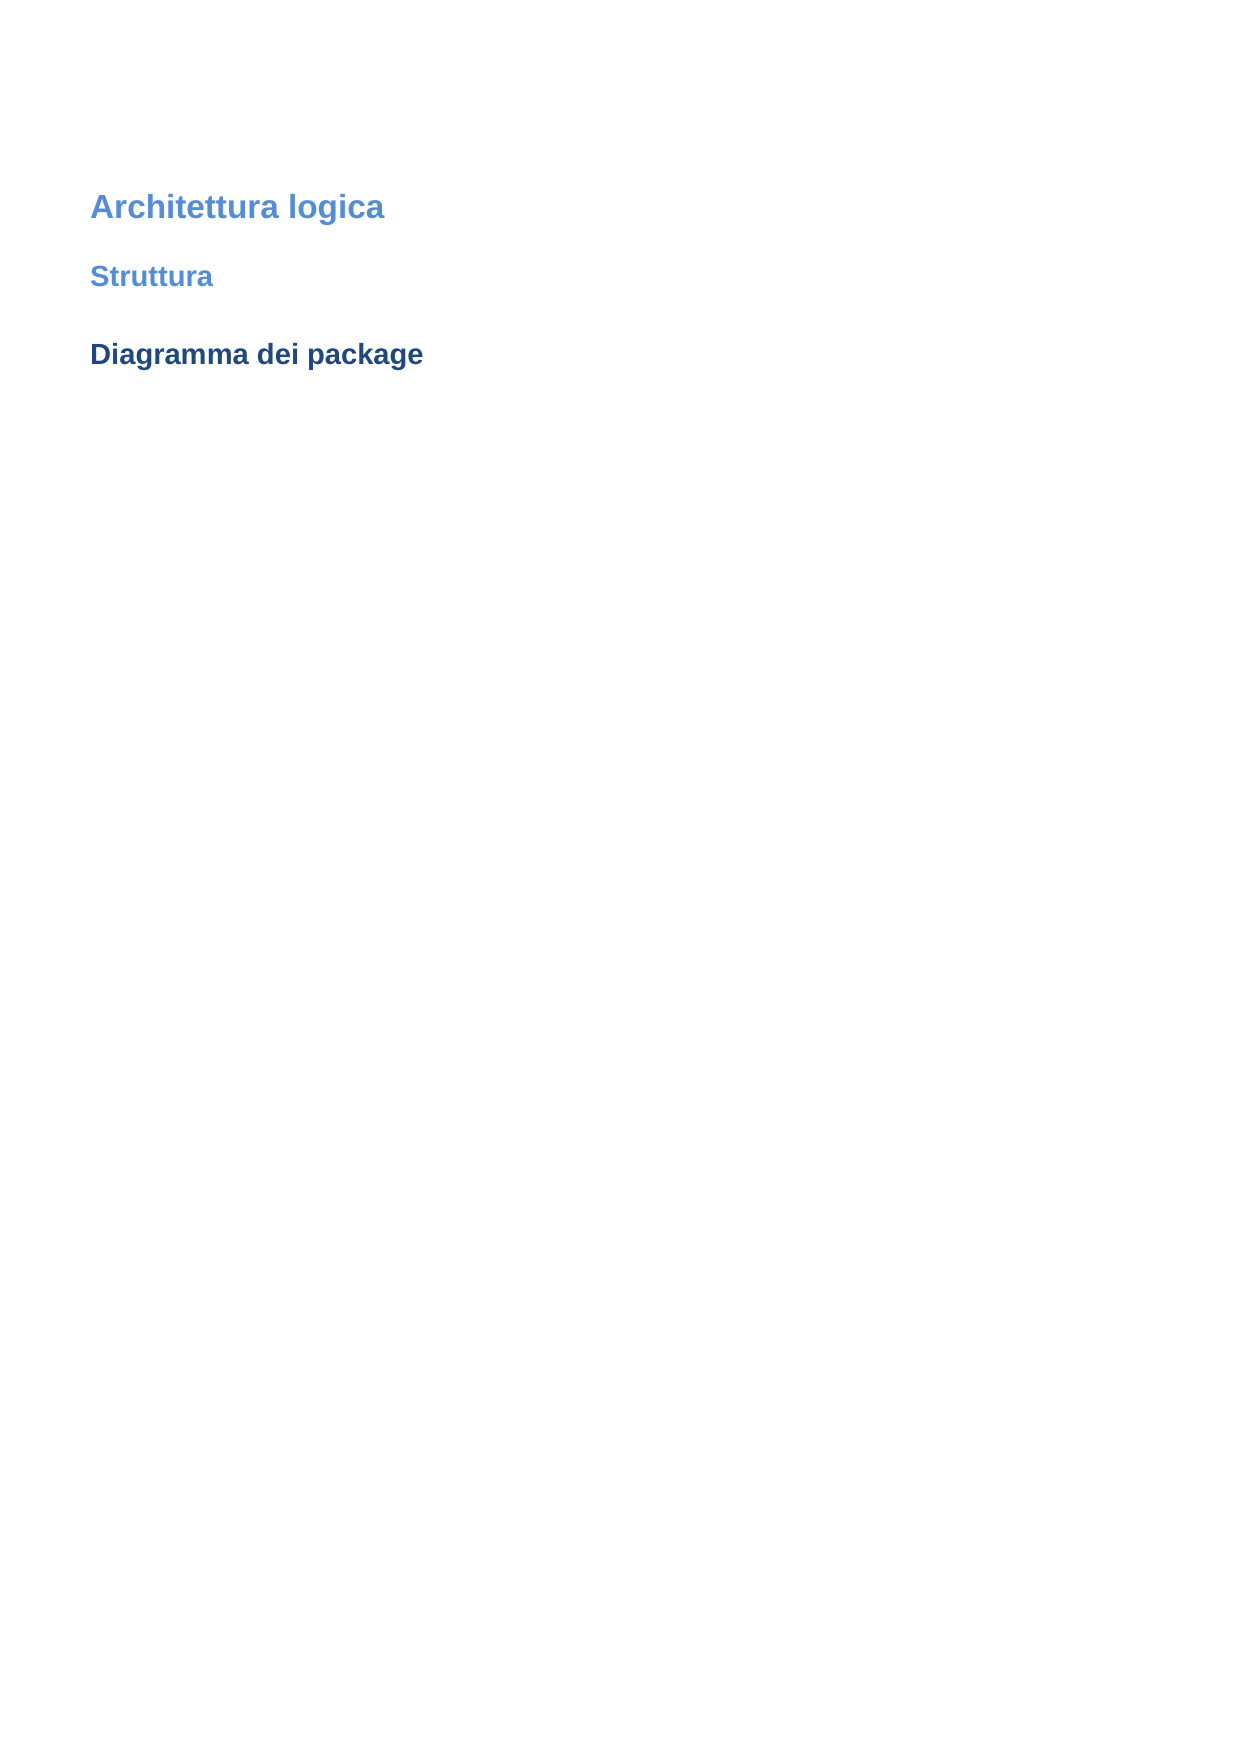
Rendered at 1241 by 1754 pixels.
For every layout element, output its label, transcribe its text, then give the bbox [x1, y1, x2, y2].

subtitle Architettura logica [90, 187, 1149, 226]
subtitle Struttura [90, 259, 1149, 293]
text Diagramma dei package [90, 337, 1149, 370]
